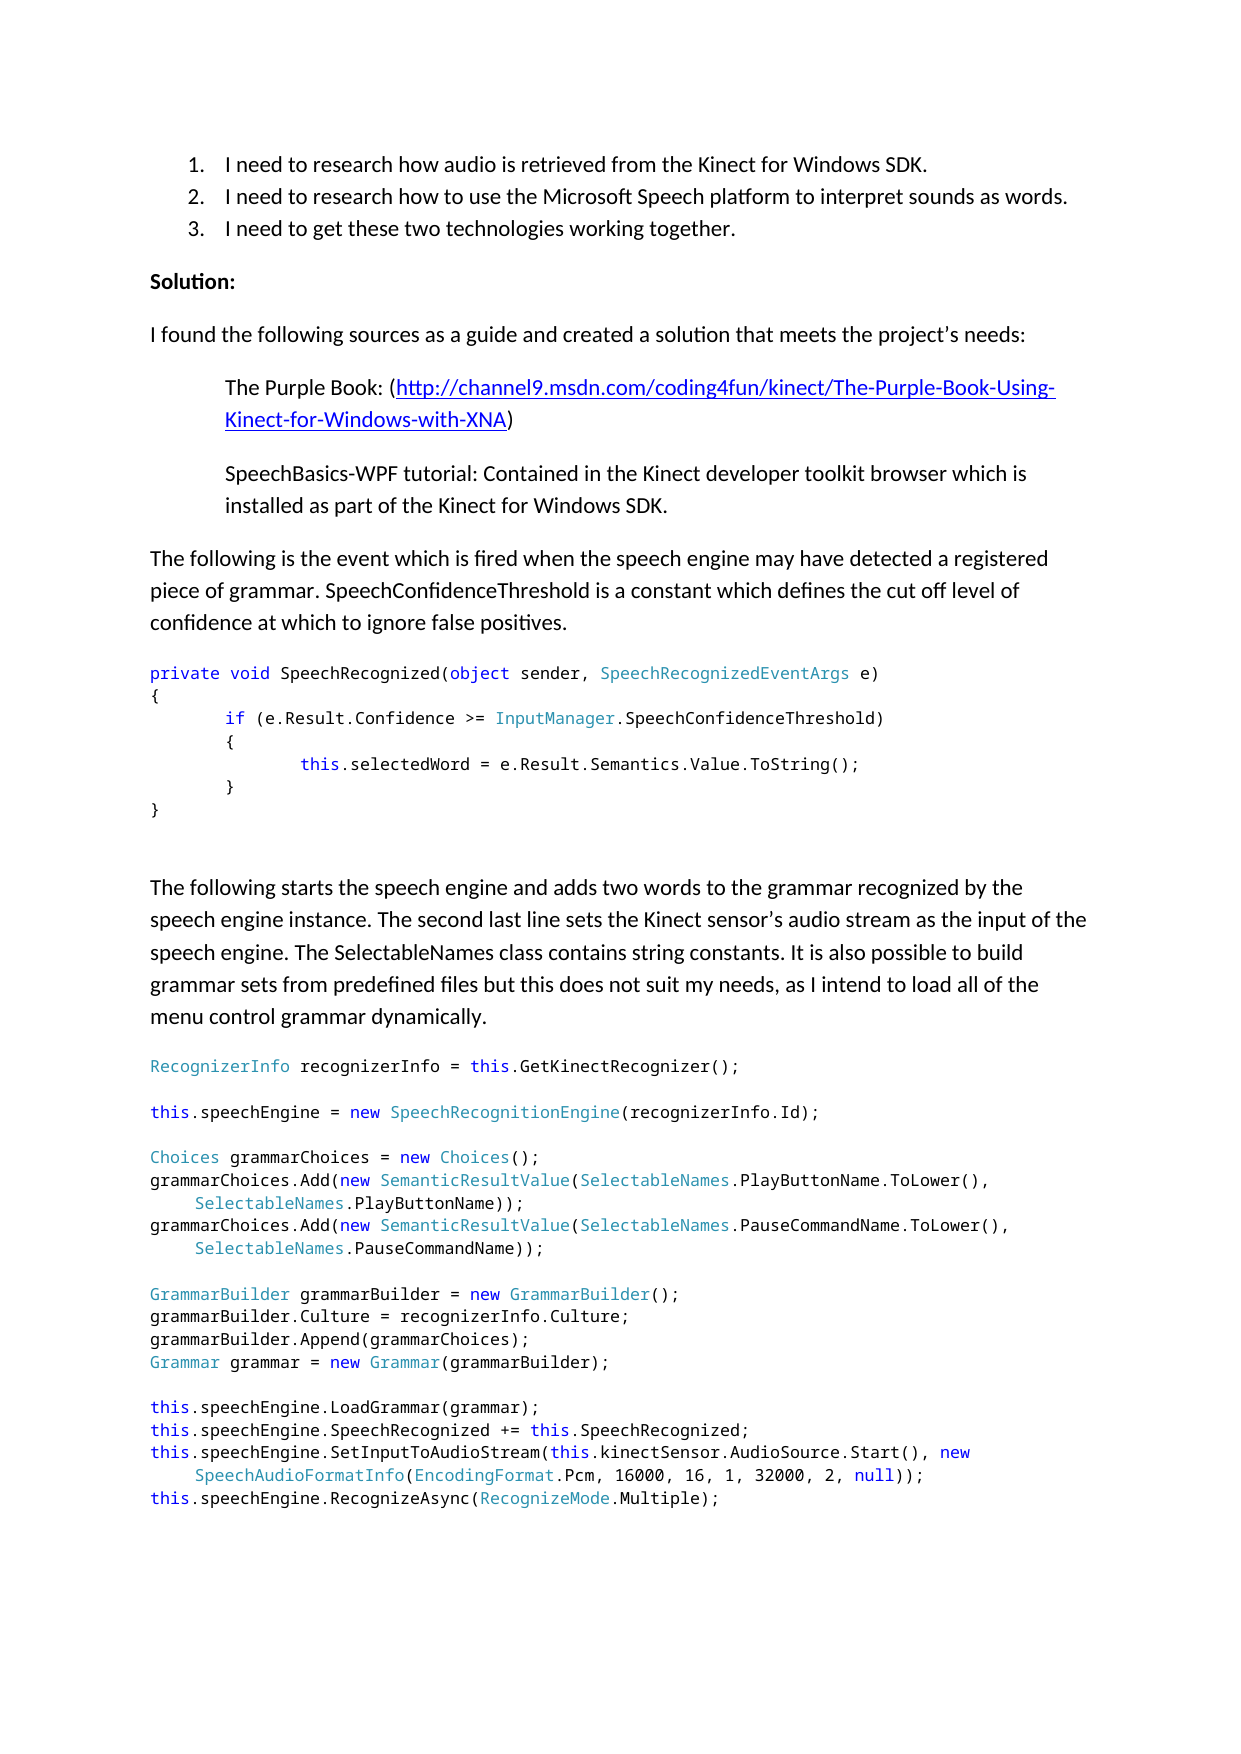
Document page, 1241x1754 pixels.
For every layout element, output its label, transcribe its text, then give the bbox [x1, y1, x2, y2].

text grammarBuilder.Append(grammarChoices); [150, 1327, 1090, 1350]
text this.speechEngine = new SpeechRecognitionEngine(recognizerInfo.Id); [150, 1100, 1090, 1123]
text Choices grammarChoices = new Choices(); [150, 1146, 1090, 1168]
text { [150, 684, 1090, 707]
text if (e.Result.Confidence >= InputManager.SpeechConfidenceThreshold) [150, 707, 1090, 729]
text Grammar grammar = new Grammar(grammarBuilder); [150, 1350, 1090, 1373]
text The following is the event which is fired when the speech engine may have detected a registered piece of grammar. SpeechConfidenceThreshold is a constant which defines the cut off level of confidence at which to ignore false positives. [150, 544, 1090, 636]
text grammarChoices.Add(new SemanticResultValue(SelectableNames.PauseCommandName.ToLower(), SelectableNames.PauseCommandName)); [150, 1214, 1090, 1259]
list I need to research how to use the Microsoft Speech platform to interpret sounds as words. [187, 182, 1090, 210]
text { [150, 729, 1090, 752]
text GrammarBuilder grammarBuilder = new GrammarBuilder(); [150, 1282, 1090, 1305]
text this.speechEngine.RecognizeAsync(RecognizeMode.Multiple); [150, 1486, 1090, 1509]
text this.speechEngine.SpeechRecognized += this.SpeechRecognized; [150, 1418, 1090, 1441]
text } [150, 797, 1090, 820]
text grammarBuilder.Culture = recognizerInfo.Culture; [150, 1305, 1090, 1327]
text } [150, 775, 1090, 797]
text Solution: [150, 267, 1090, 295]
list I need to get these two technologies working together. [187, 214, 1090, 242]
text this.speechEngine.SetInputToAudioStream(this.kinectSensor.AudioSource.Start(), new SpeechAudioFormatInfo(EncodingFormat.Pcm, 16000, 16, 1, 32000, 2, null)); [150, 1441, 1090, 1486]
text this.selectedWord = e.Result.Semantics.Value.ToString(); [225, 752, 1090, 775]
text The Purple Book: (http://channel9.msdn.com/coding4fun/kinect/The-Purple-Book-Using-Kinect-for-Windows-with-XNA) [225, 373, 1090, 434]
text private void SpeechRecognized(object sender, SpeechRecognizedEventArgs e) [150, 661, 1090, 684]
text grammarChoices.Add(new SemanticResultValue(SelectableNames.PlayButtonName.ToLower(), SelectableNames.PlayButtonName)); [150, 1168, 1090, 1214]
text RecognizerInfo recognizerInfo = this.GetKinectRecognizer(); [150, 1055, 1090, 1078]
list I need to research how audio is retrieved from the Kinect for Windows SDK. [187, 150, 1090, 178]
text SpeechBasics-WPF tutorial: Contained in the Kinect developer toolkit browser which is installed as part of the Kinect for Windows SDK. [225, 459, 1090, 519]
text this.speechEngine.LoadGrammar(grammar); [150, 1396, 1090, 1418]
text The following starts the speech engine and adds two words to the grammar recognized by the speech engine instance. The second last line sets the Kinect sensor’s audio stream as the input of the speech engine. The SelectableNames class contains string constants. It is also possible to build grammar sets from predefined files but this does not suit my needs, as I intend to load all of the menu control grammar dynamically. [150, 873, 1090, 1030]
text I found the following sources as a guide and created a solution that meets the project’s needs: [150, 320, 1090, 348]
